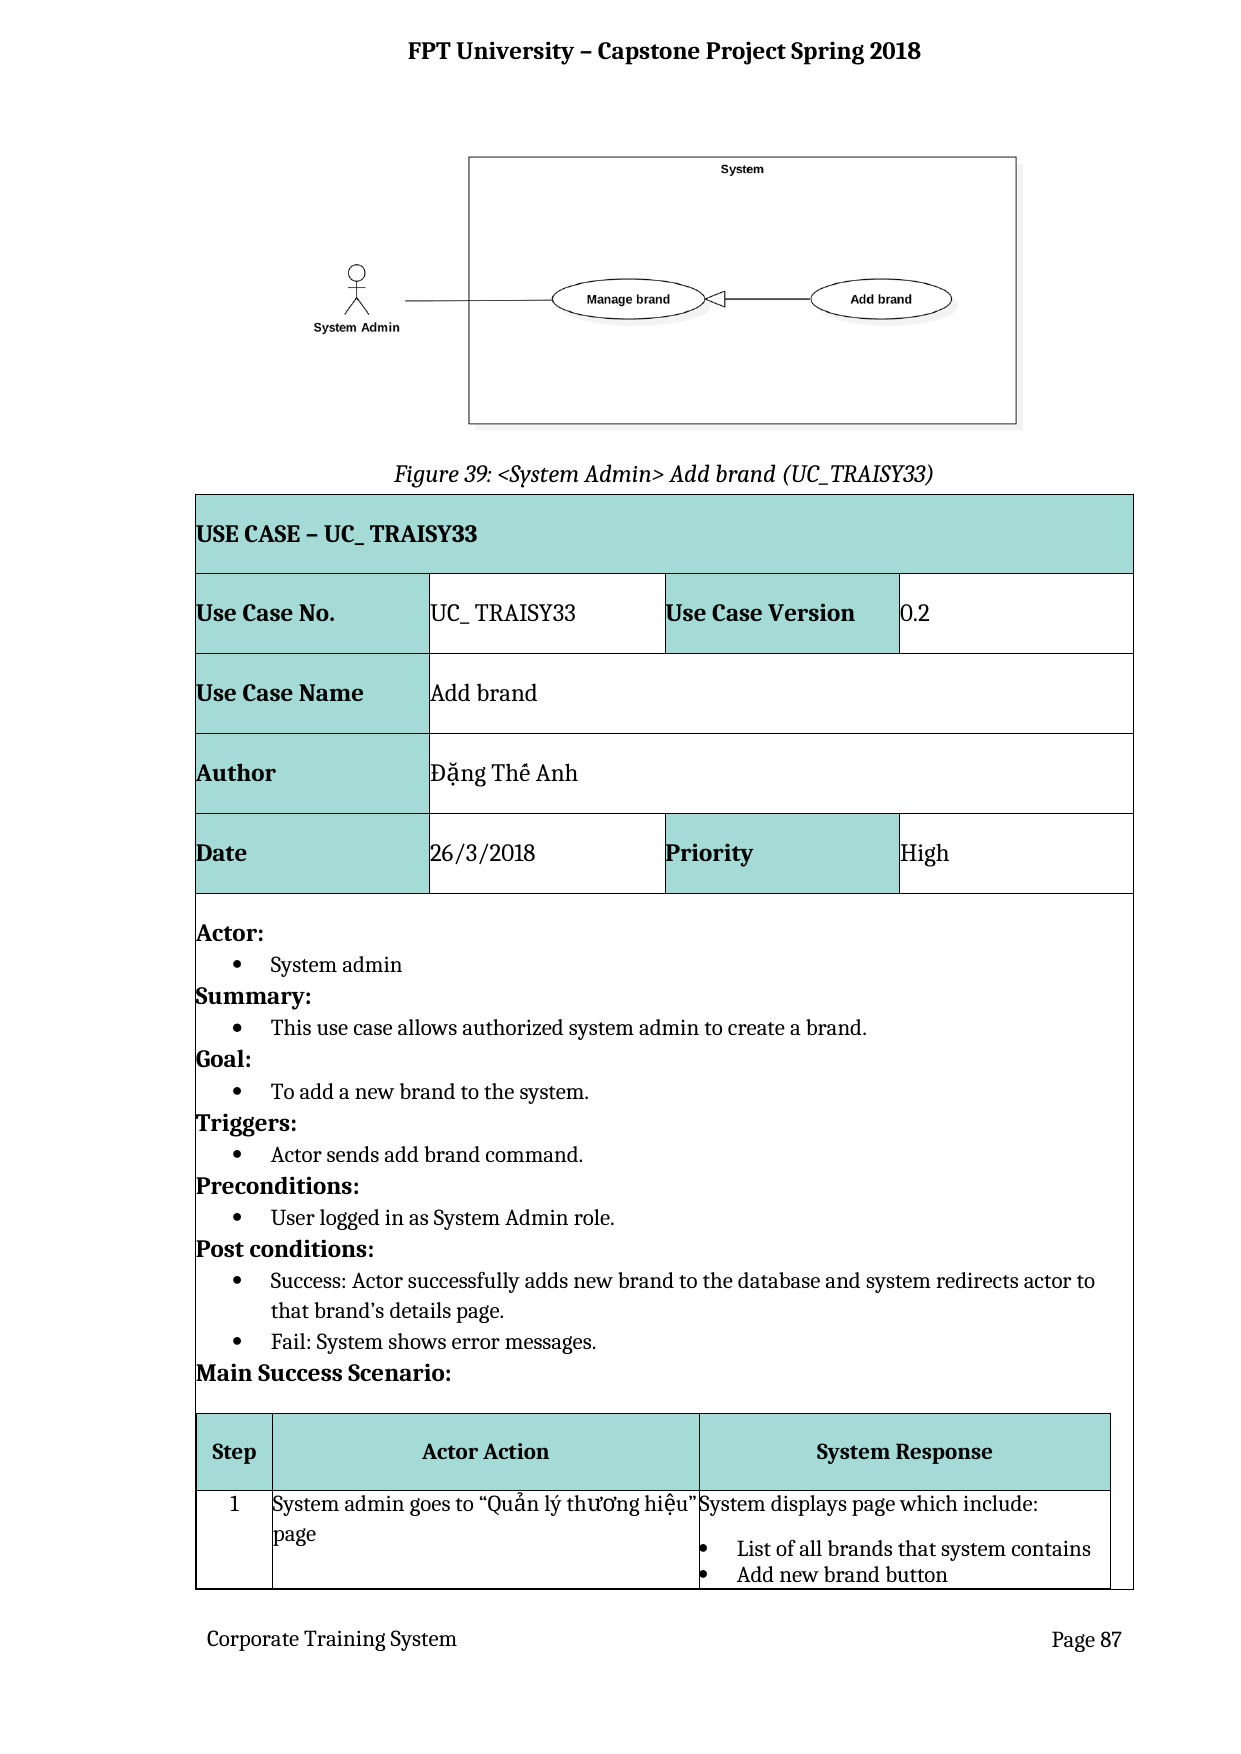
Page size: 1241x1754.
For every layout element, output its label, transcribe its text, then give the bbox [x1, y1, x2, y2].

table_cell Use Case Version [666, 574, 899, 653]
table_cell Author [196, 734, 429, 813]
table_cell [196, 894, 1133, 1589]
table_cell High [900, 814, 1133, 893]
table_cell Priority [666, 814, 899, 893]
table_cell UC_ TRAISY33 [430, 574, 665, 653]
table_header USE CASE – UC_ TRAISY33 [196, 495, 1133, 573]
table_cell 26/3/2018 [430, 814, 665, 893]
picture [297, 147, 1032, 436]
table_cell 0.2 [900, 574, 1133, 653]
table_cell Add brand [430, 654, 1133, 733]
table_cell Use Case Name [196, 654, 429, 733]
table_cell Đặng Thế Anh [430, 734, 1133, 813]
text Figure 39: <System Admin> Add brand (UC_TRAISY33) [207, 460, 1122, 489]
table_cell Date [196, 814, 429, 893]
table_cell Use Case No. [196, 574, 429, 653]
